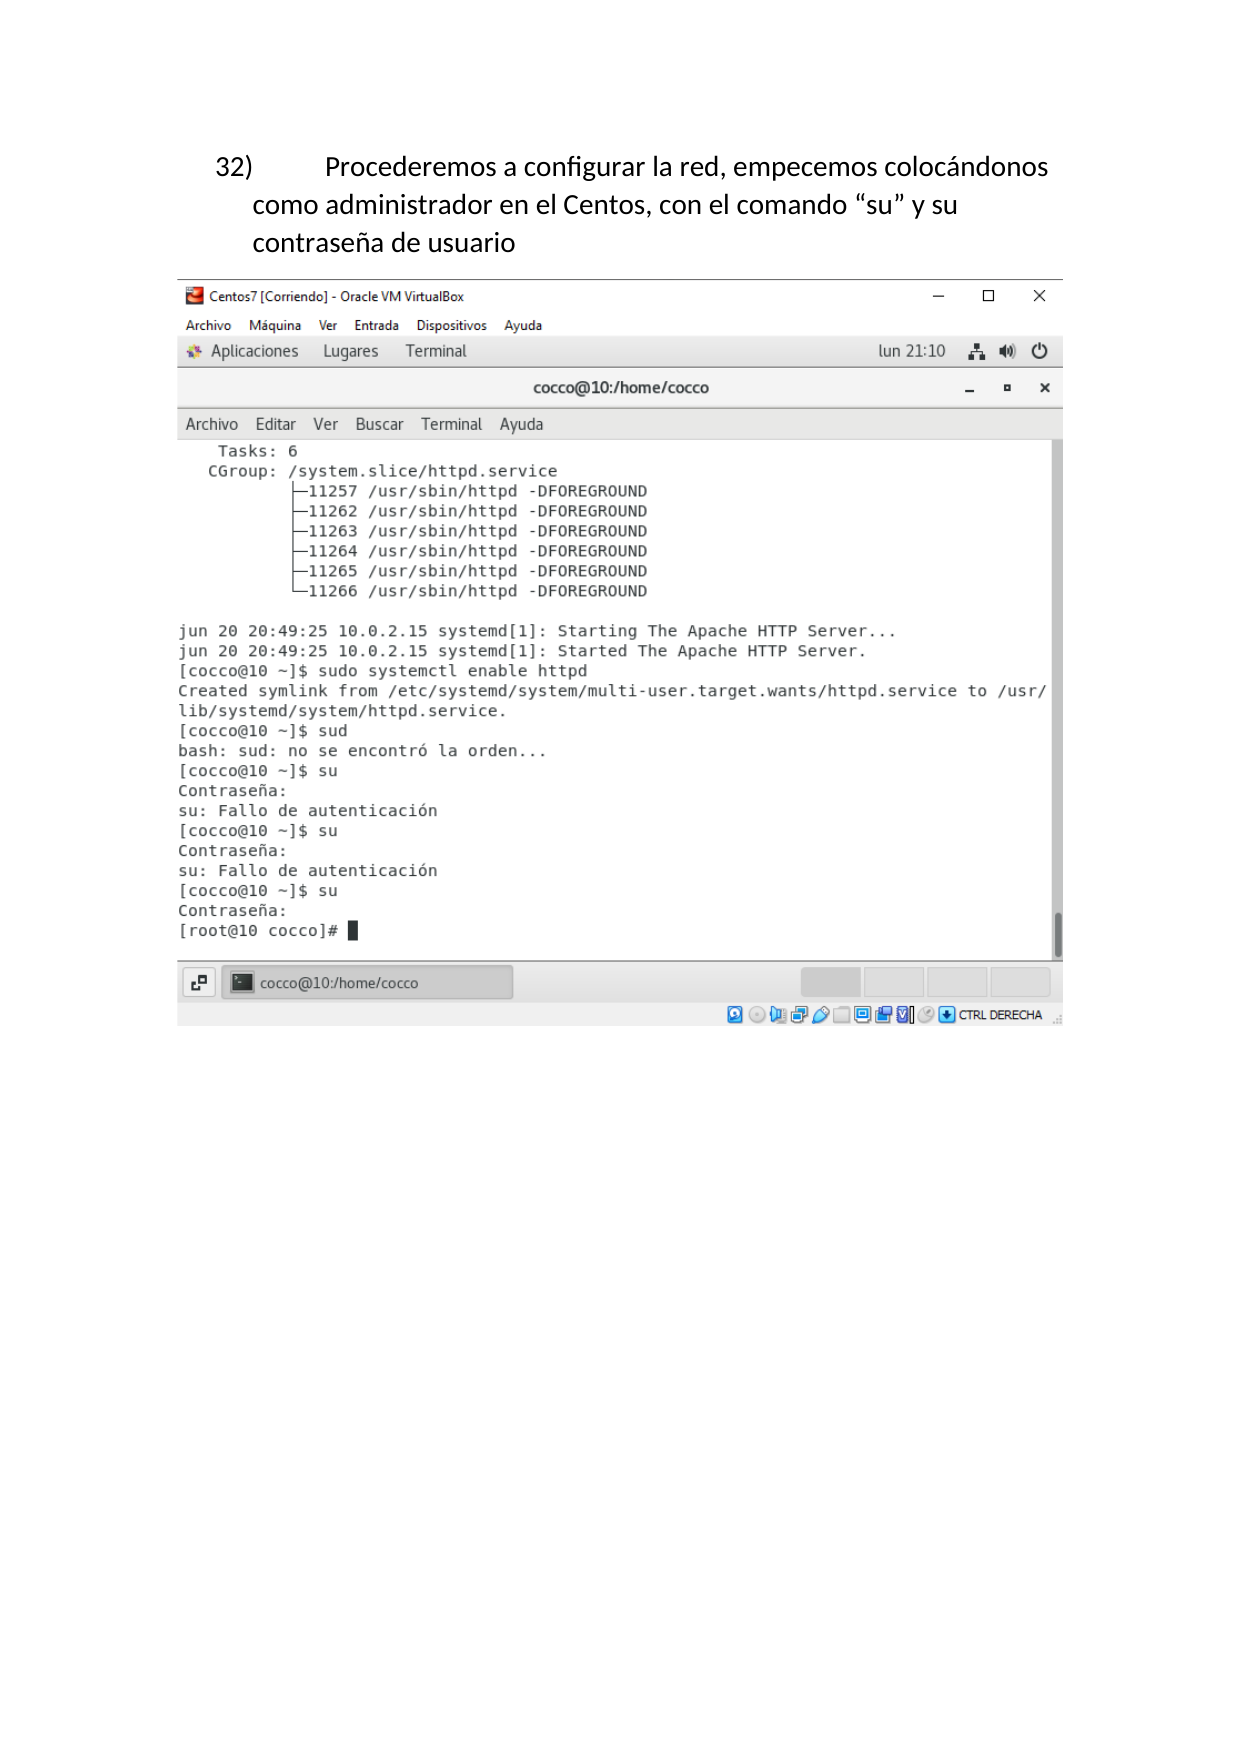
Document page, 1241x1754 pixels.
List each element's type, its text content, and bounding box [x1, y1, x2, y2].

list Procederemos a configurar la red, empecemos colocándonos como administrador en el Centos, con el comando “su” y su contraseña de usuario [215, 148, 1063, 260]
picture [177, 279, 1063, 1026]
